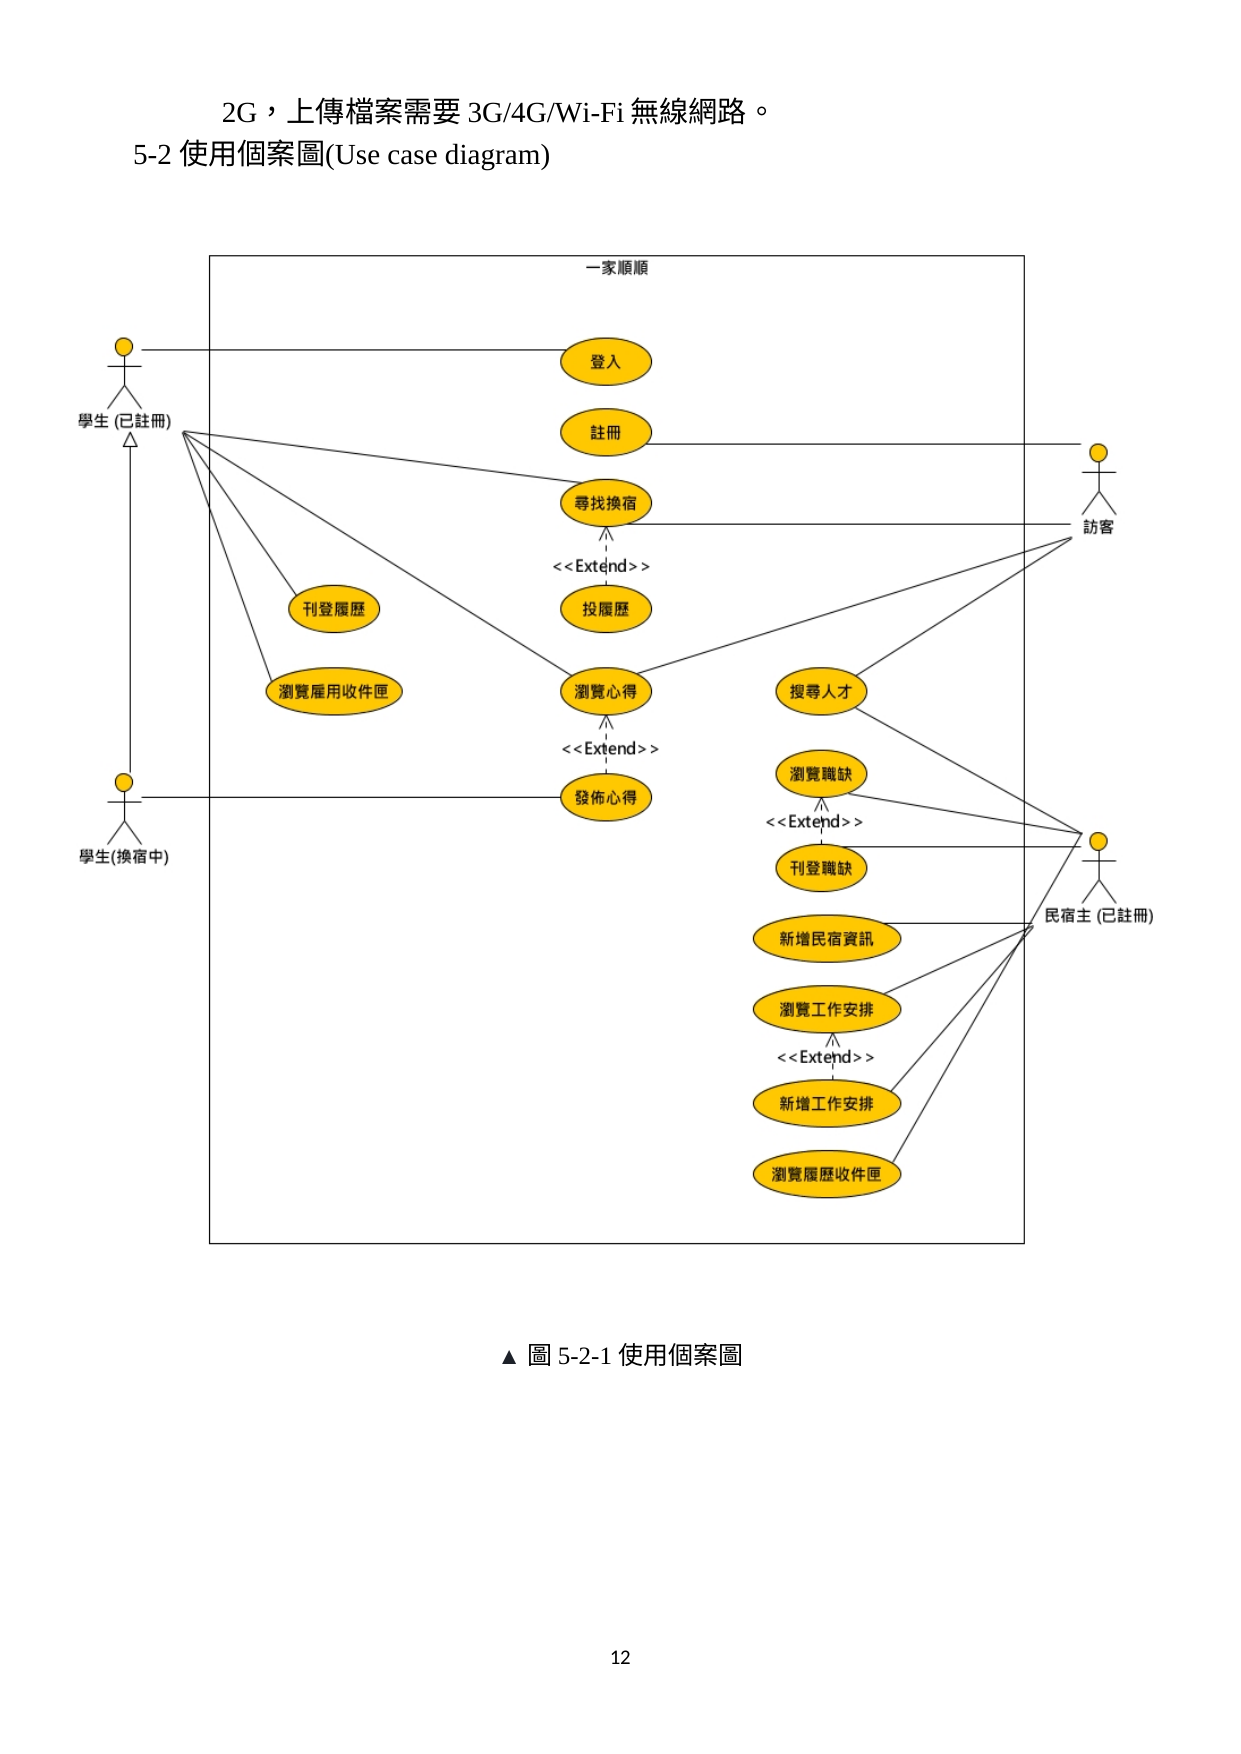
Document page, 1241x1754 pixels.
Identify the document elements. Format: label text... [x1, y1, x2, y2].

text ▲ 圖 5-2-1 使用個案圖 [89, 1335, 1152, 1371]
text 5-2 使用個案圖(Use case diagram) [133, 131, 1152, 173]
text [222, 89, 1152, 131]
picture [64, 224, 1170, 1249]
